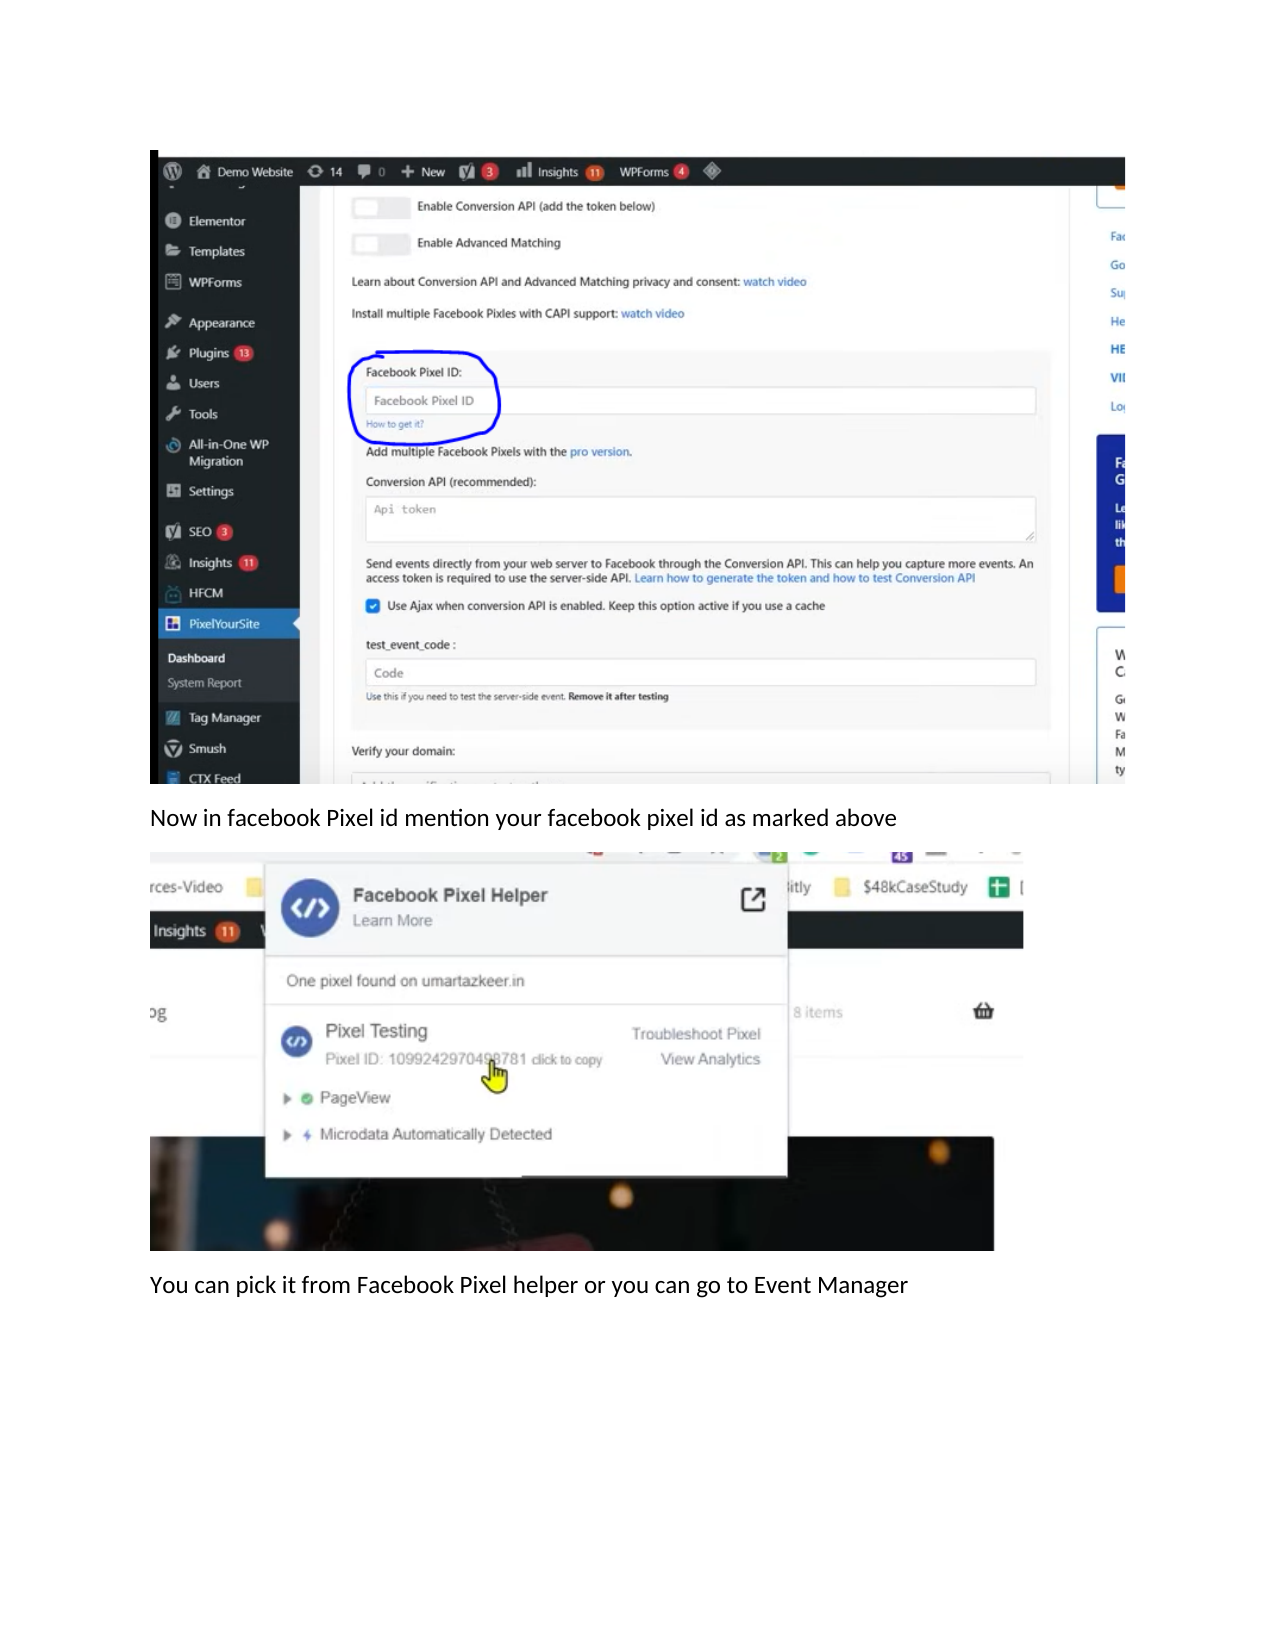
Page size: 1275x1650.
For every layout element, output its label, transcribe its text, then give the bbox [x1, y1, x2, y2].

text Now in facebook Pixel id mention your facebook pixel id as marked above [150, 803, 1125, 833]
picture [150, 852, 1024, 1251]
picture [150, 150, 1125, 784]
text You can pick it from Facebook Pixel helper or you can go to Event Manager [150, 1269, 1125, 1300]
